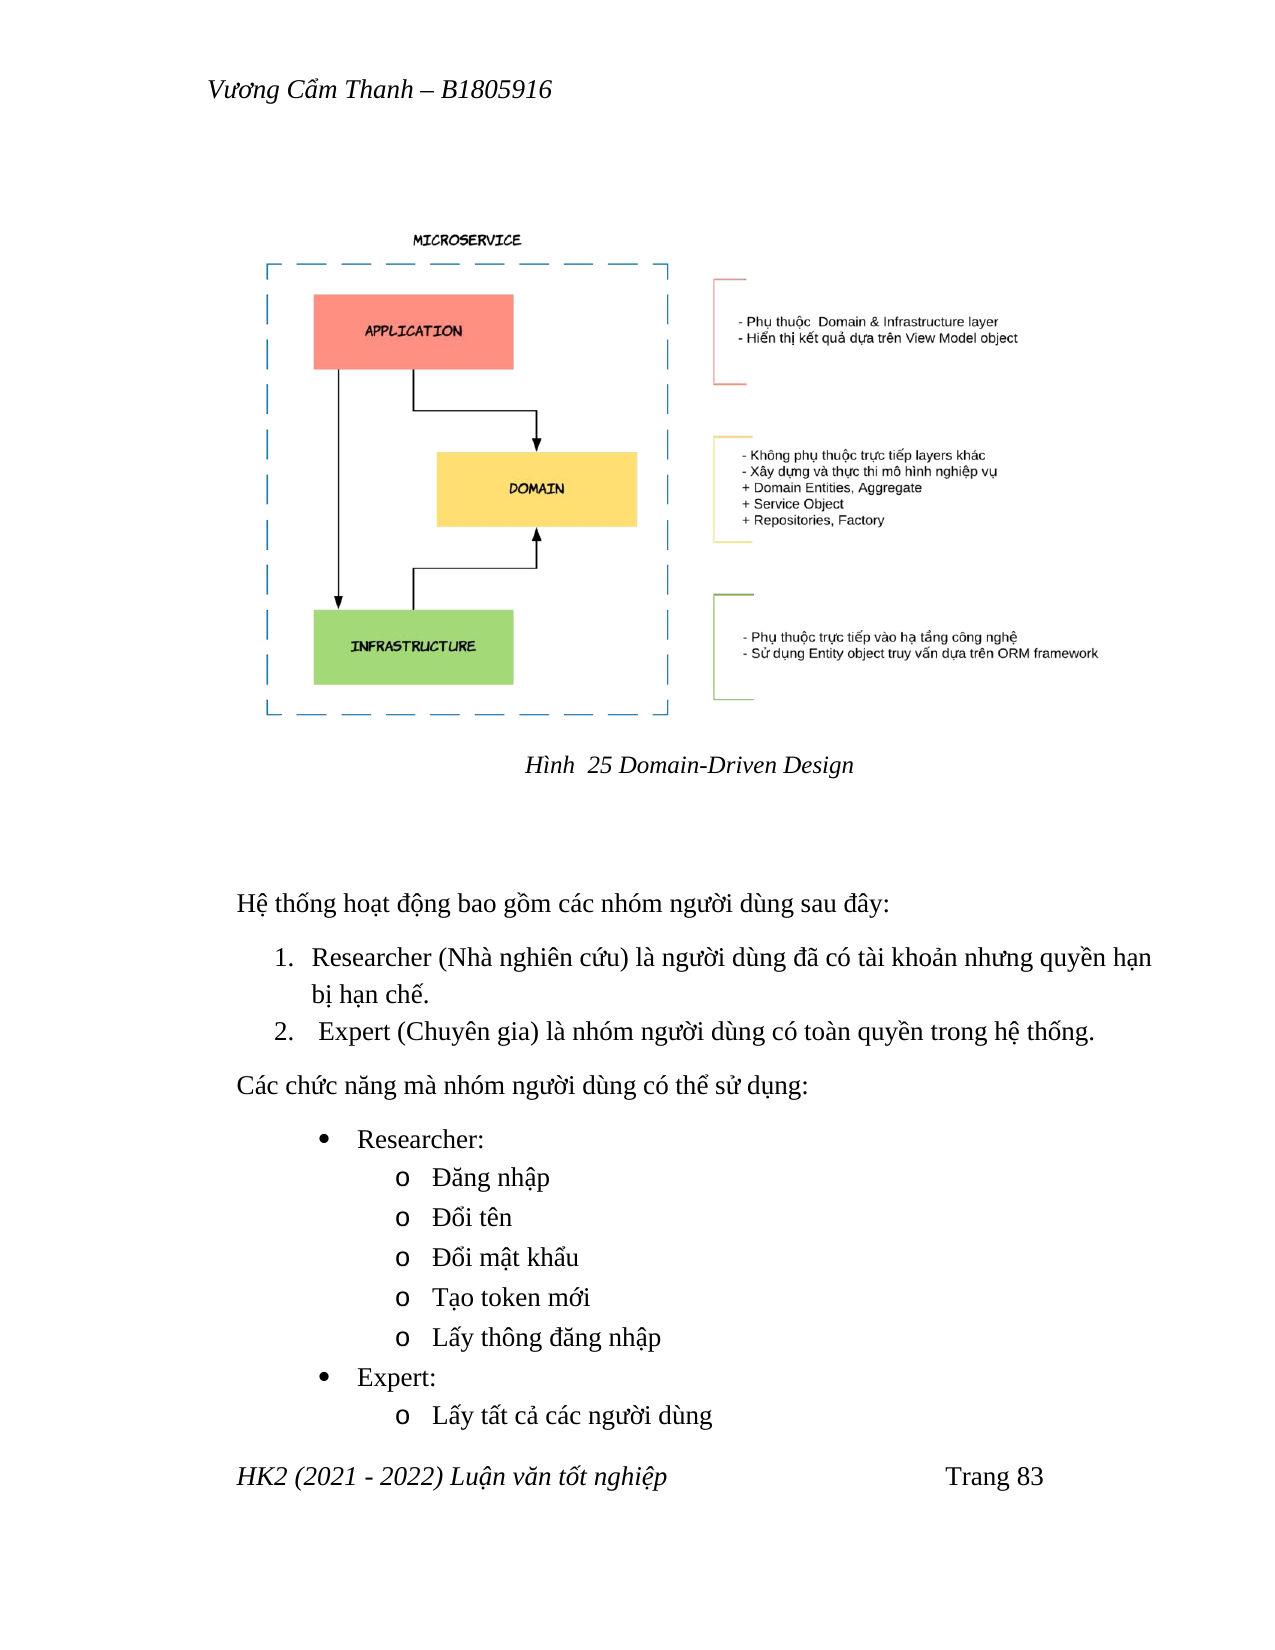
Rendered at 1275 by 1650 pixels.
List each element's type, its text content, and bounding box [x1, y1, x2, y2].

picture [236, 189, 1145, 745]
list Expert (Chuyên gia) là nhóm người dùng có toàn quyền trong hệ thống. [274, 1015, 1157, 1046]
text Các chức năng mà nhóm người dùng có thể sử dụng: [236, 1069, 1157, 1100]
text Hệ thống hoạt động bao gồm các nhóm người dùng sau đây: [236, 887, 1157, 918]
list Researcher (Nhà nghiên cứu) là người dùng đã có tài khoản nhưng quyền hạn bị hạn chế. [274, 941, 1157, 1009]
list Expert: [319, 1361, 1157, 1392]
list Đổi tên [394, 1201, 1157, 1234]
list Lấy thông đăng nhập [394, 1321, 1157, 1354]
list Researcher: [319, 1123, 1157, 1154]
list Lấy tất cả các người dùng [394, 1399, 1157, 1432]
list Đổi mật khẩu [394, 1241, 1157, 1274]
list Đăng nhập [394, 1161, 1157, 1194]
list Tạo token mới [394, 1281, 1157, 1314]
